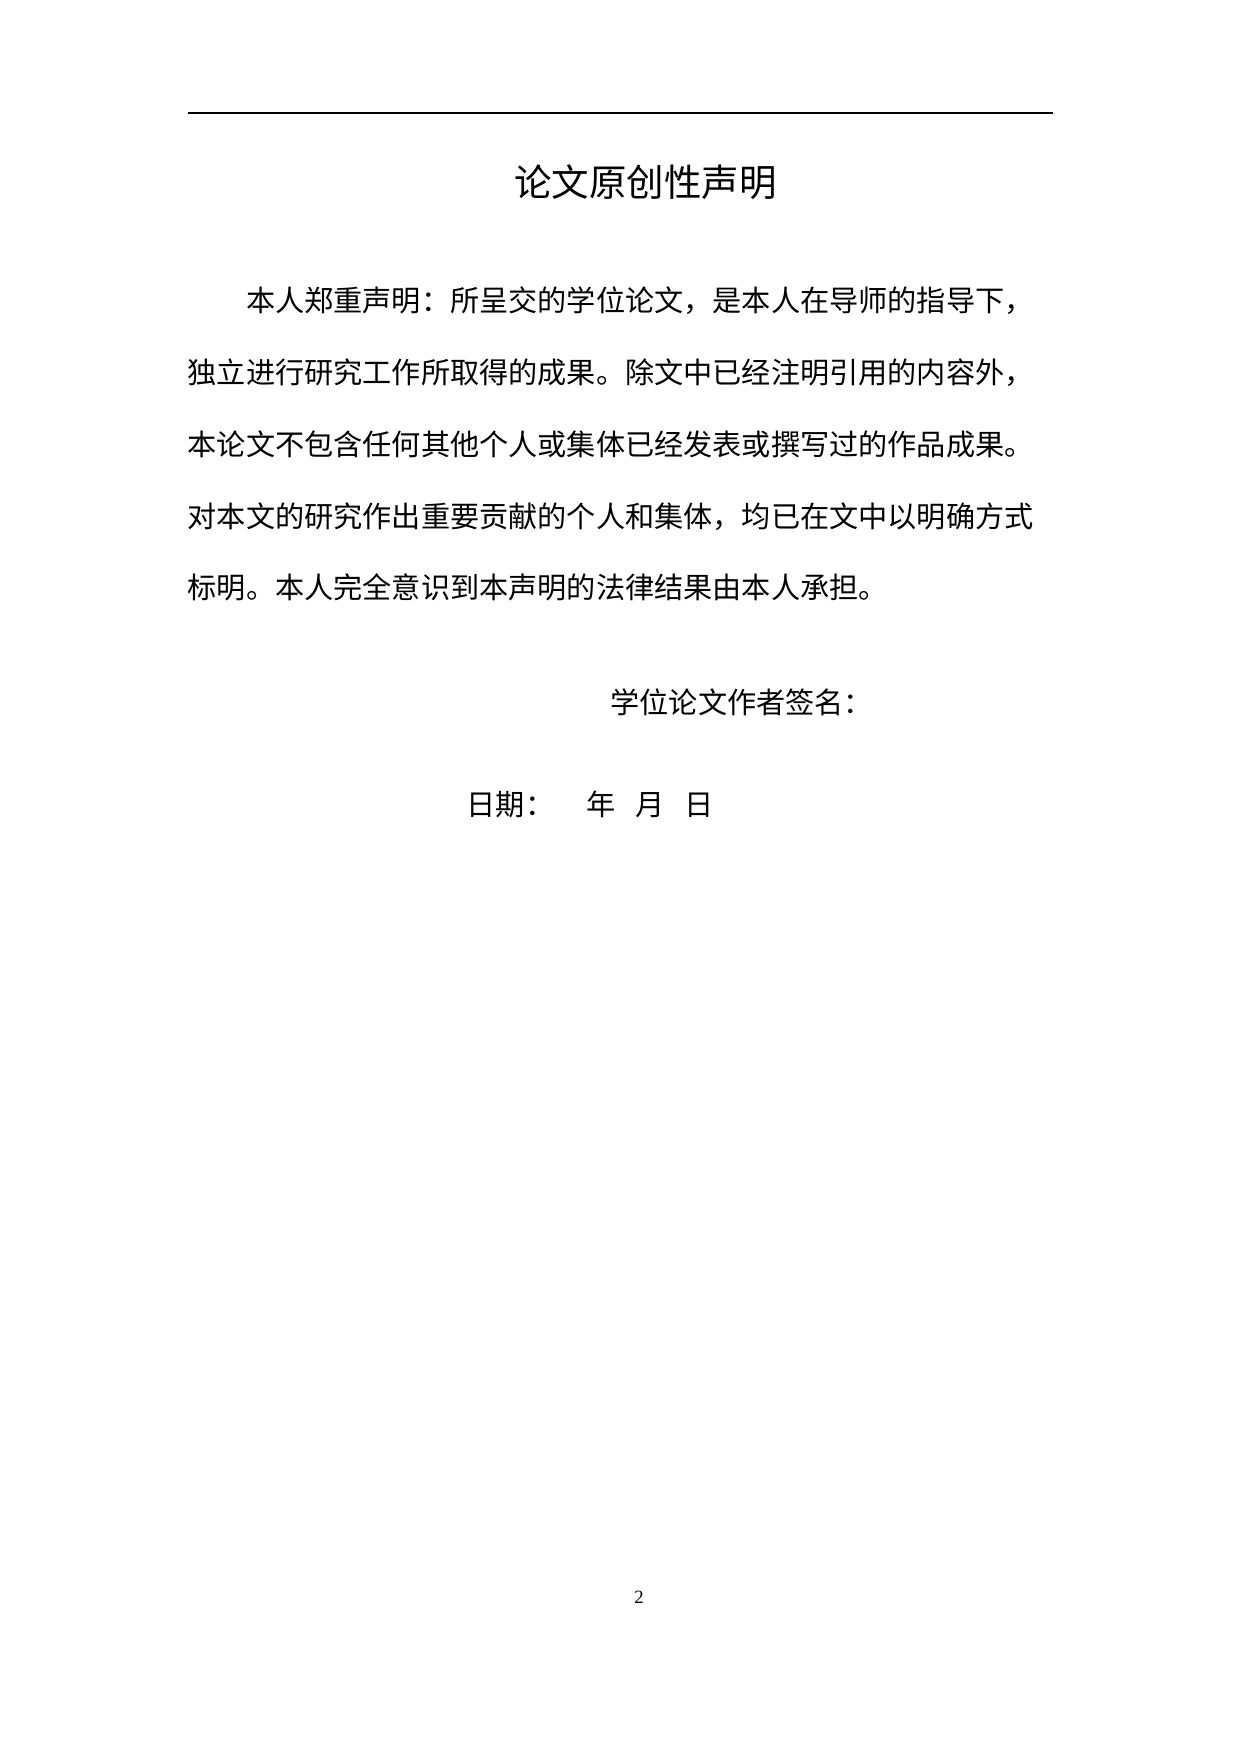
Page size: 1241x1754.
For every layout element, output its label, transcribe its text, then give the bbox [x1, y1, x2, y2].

text 本人郑重声明：所呈交的学位论文，是本人在导师的指导下，独立进行研究工作所取得的成果。除文中已经注明引用的内容外，本论文不包含任何其他个人或集体已经发表或撰写过的作品成果。对本文的研究作出重要贡献的个人和集体，均已在文中以明确方式标明。本人完全意识到本声明的法律结果由本人承担。 [187, 277, 1053, 607]
text 论文原创性声明 [187, 153, 1053, 207]
text 学位论文作者签名： [187, 680, 1053, 722]
text 日期： 年 月 日 [187, 781, 1053, 823]
